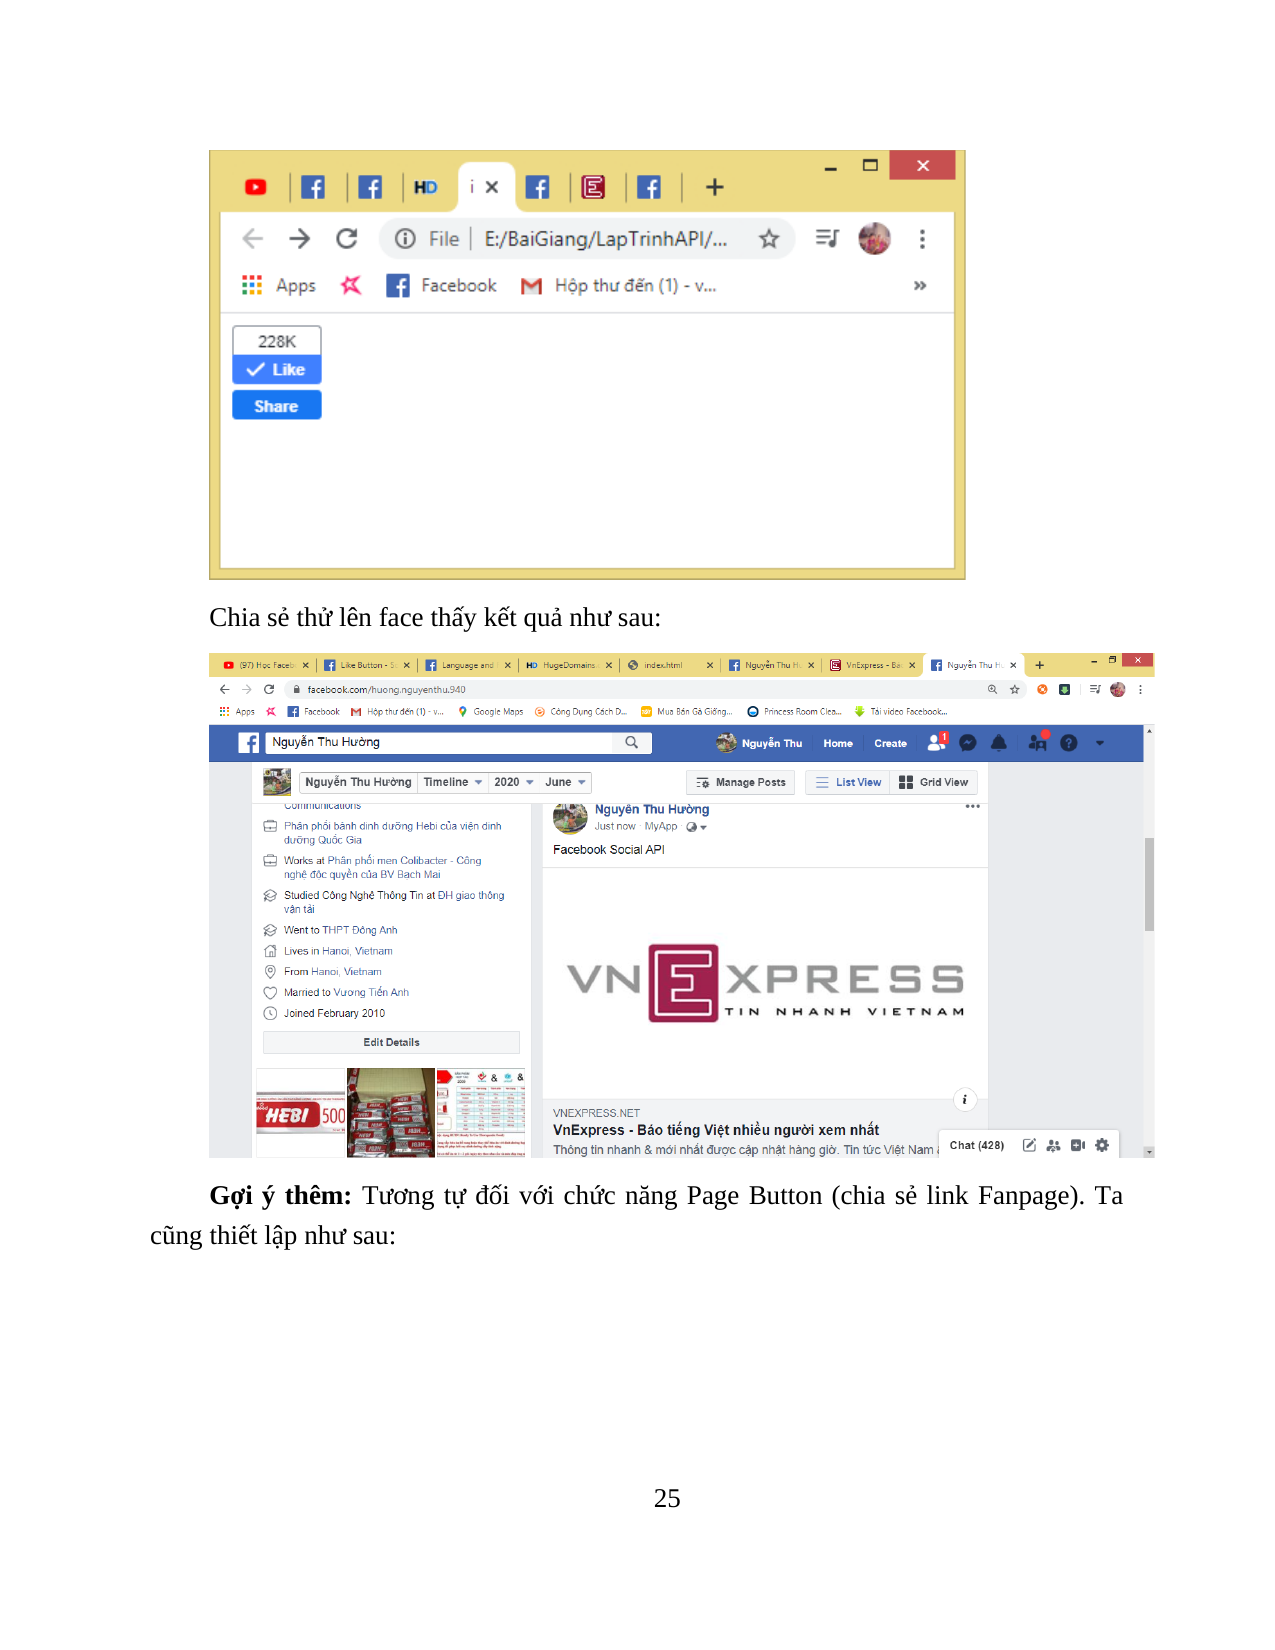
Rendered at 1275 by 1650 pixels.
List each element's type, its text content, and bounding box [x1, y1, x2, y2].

picture [209, 653, 1155, 1158]
text Gợi ý thêm: Tương tự đối với chức năng Page Button (chia sẻ link Fanpage). Ta cũng thiết lập như sau: [150, 1179, 1125, 1251]
text Chia sẻ thử lên face thấy kết quả như sau: [150, 601, 1125, 632]
picture [209, 150, 966, 580]
